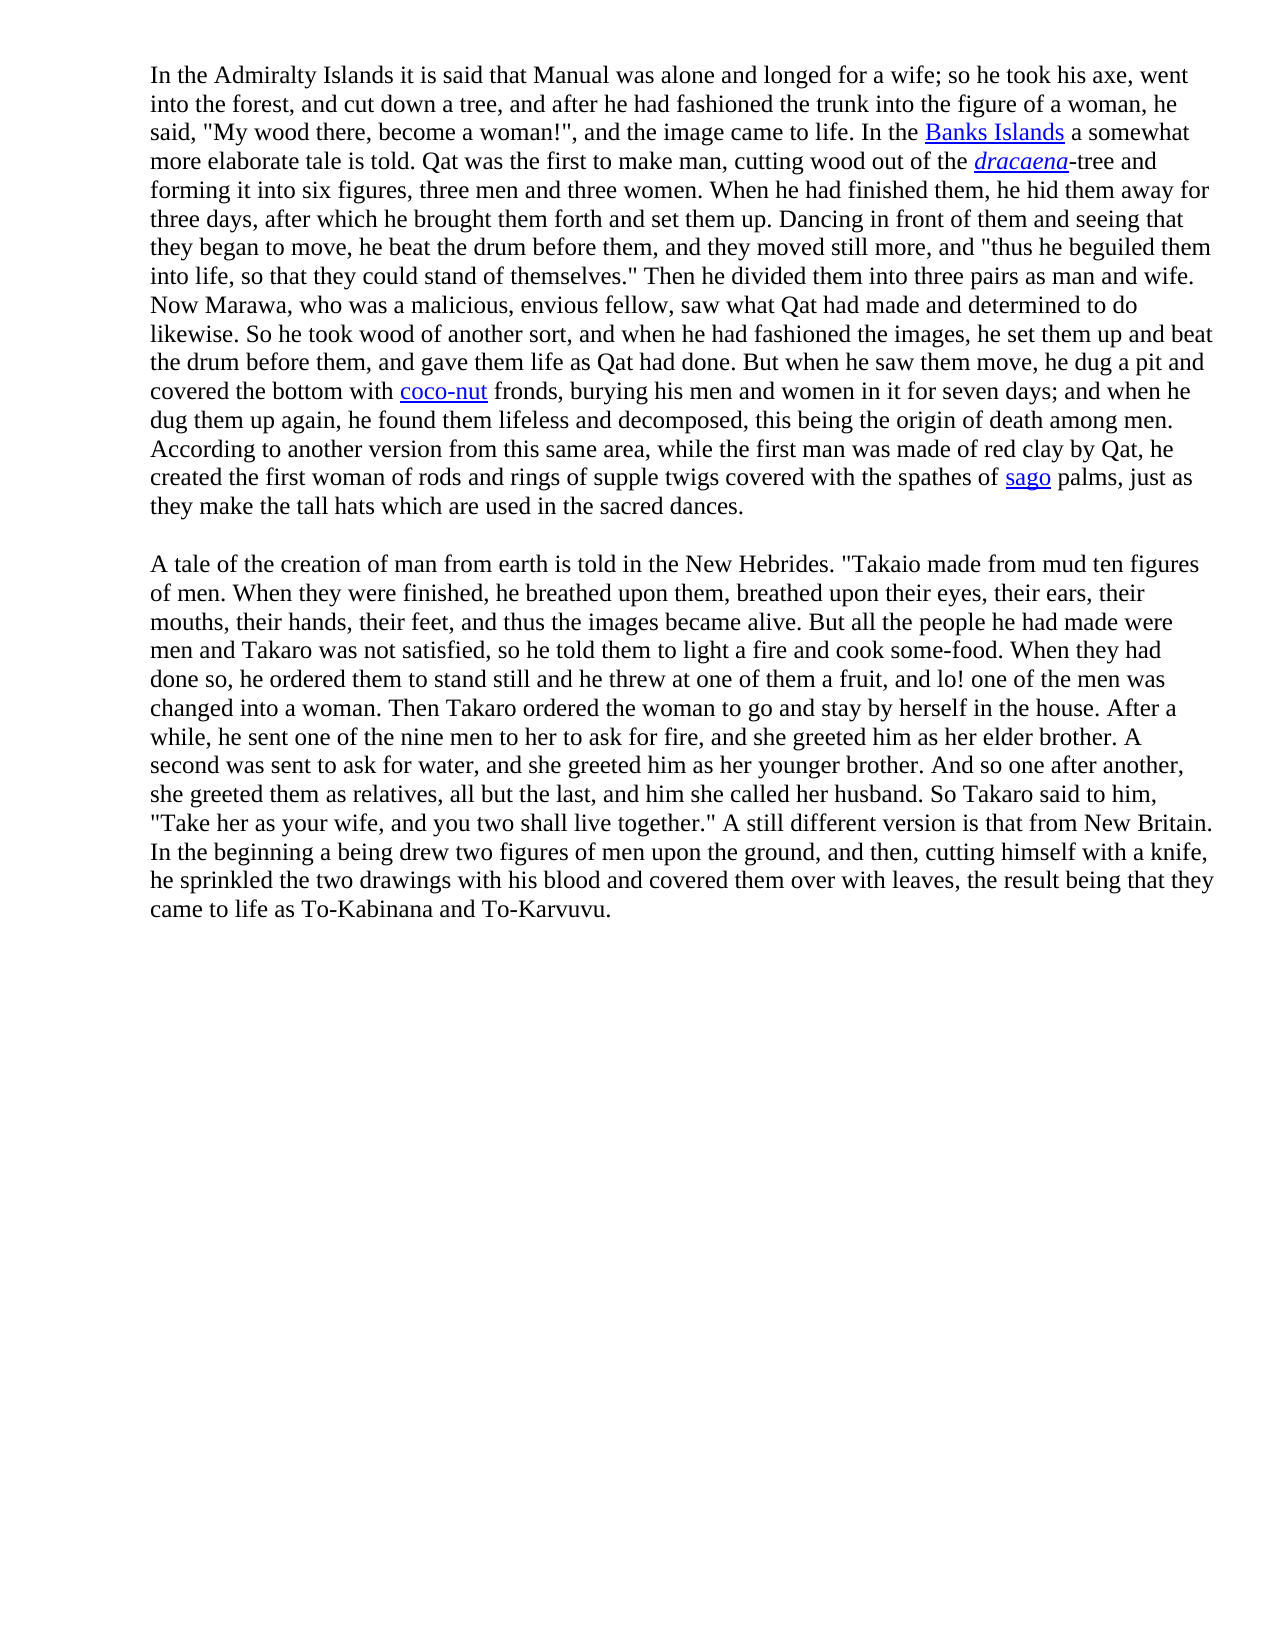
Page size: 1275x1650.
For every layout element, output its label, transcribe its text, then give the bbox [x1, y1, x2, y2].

text A tale of the creation of man from earth is told in the New Hebrides. "Takaio made from mud ten figures of men. When they were finished, he breathed upon them, breathed upon their eyes, their ears, their mouths, their hands, their feet, and thus the images became alive. But all the people he had made were men and Takaro was not satisfied, so he told them to light a fire and cook some-food. When they had done so, he ordered them to stand still and he threw at one of them a fruit, and lo! one of the men was changed into a woman. Then Takaro ordered the woman to go and stay by herself in the house. After a while, he sent one of the nine men to her to ask for fire, and she greeted him as her elder brother. A second was sent to ask for water, and she greeted him as her younger brother. And so one after another, she greeted them as relatives, all but the last, and him she called her husband. So Takaro said to him, "Take her as your wife, and you two shall live together." A still different version is that from New Britain. In the beginning a being drew two figures of men upon the ground, and then, cutting himself with a knife, he sprinkled the two drawings with his blood and covered them over with leaves, the result being that they came to life as To-Kabinana and To-Karvuvu. [150, 549, 1215, 923]
text In the Admiralty Islands it is said that Manual was alone and longed for a wife; so he took his axe, went into the forest, and cut down a tree, and after he had fashioned the trunk into the figure of a woman, he said, "My wood there, become a woman!", and the image came to life. In the Banks Islands a somewhat more elaborate tale is told. Qat was the first to make man, cutting wood out of the dracaena-tree and forming it into six figures, three men and three women. When he had finished them, he hid them away for three days, after which he brought them forth and set them up. Dancing in front of them and seeing that they began to move, he beat the drum before them, and they moved still more, and "thus he beguiled them into life, so that they could stand of themselves." Then he divided them into three pairs as man and wife. Now Marawa, who was a malicious, envious fellow, saw what Qat had made and determined to do likewise. So he took wood of another sort, and when he had fashioned the images, he set them up and beat the drum before them, and gave them life as Qat had done. But when he saw them move, he dug a pit and covered the bottom with coco-nut fronds, burying his men and women in it for seven days; and when he dug them up again, he found them lifeless and decomposed, this being the origin of death among men. According to another version from this same area, while the first man was made of red clay by Qat, he created the first woman of rods and rings of supple twigs covered with the spathes of sago palms, just as they make the tall hats which are used in the sacred dances. [150, 60, 1215, 520]
